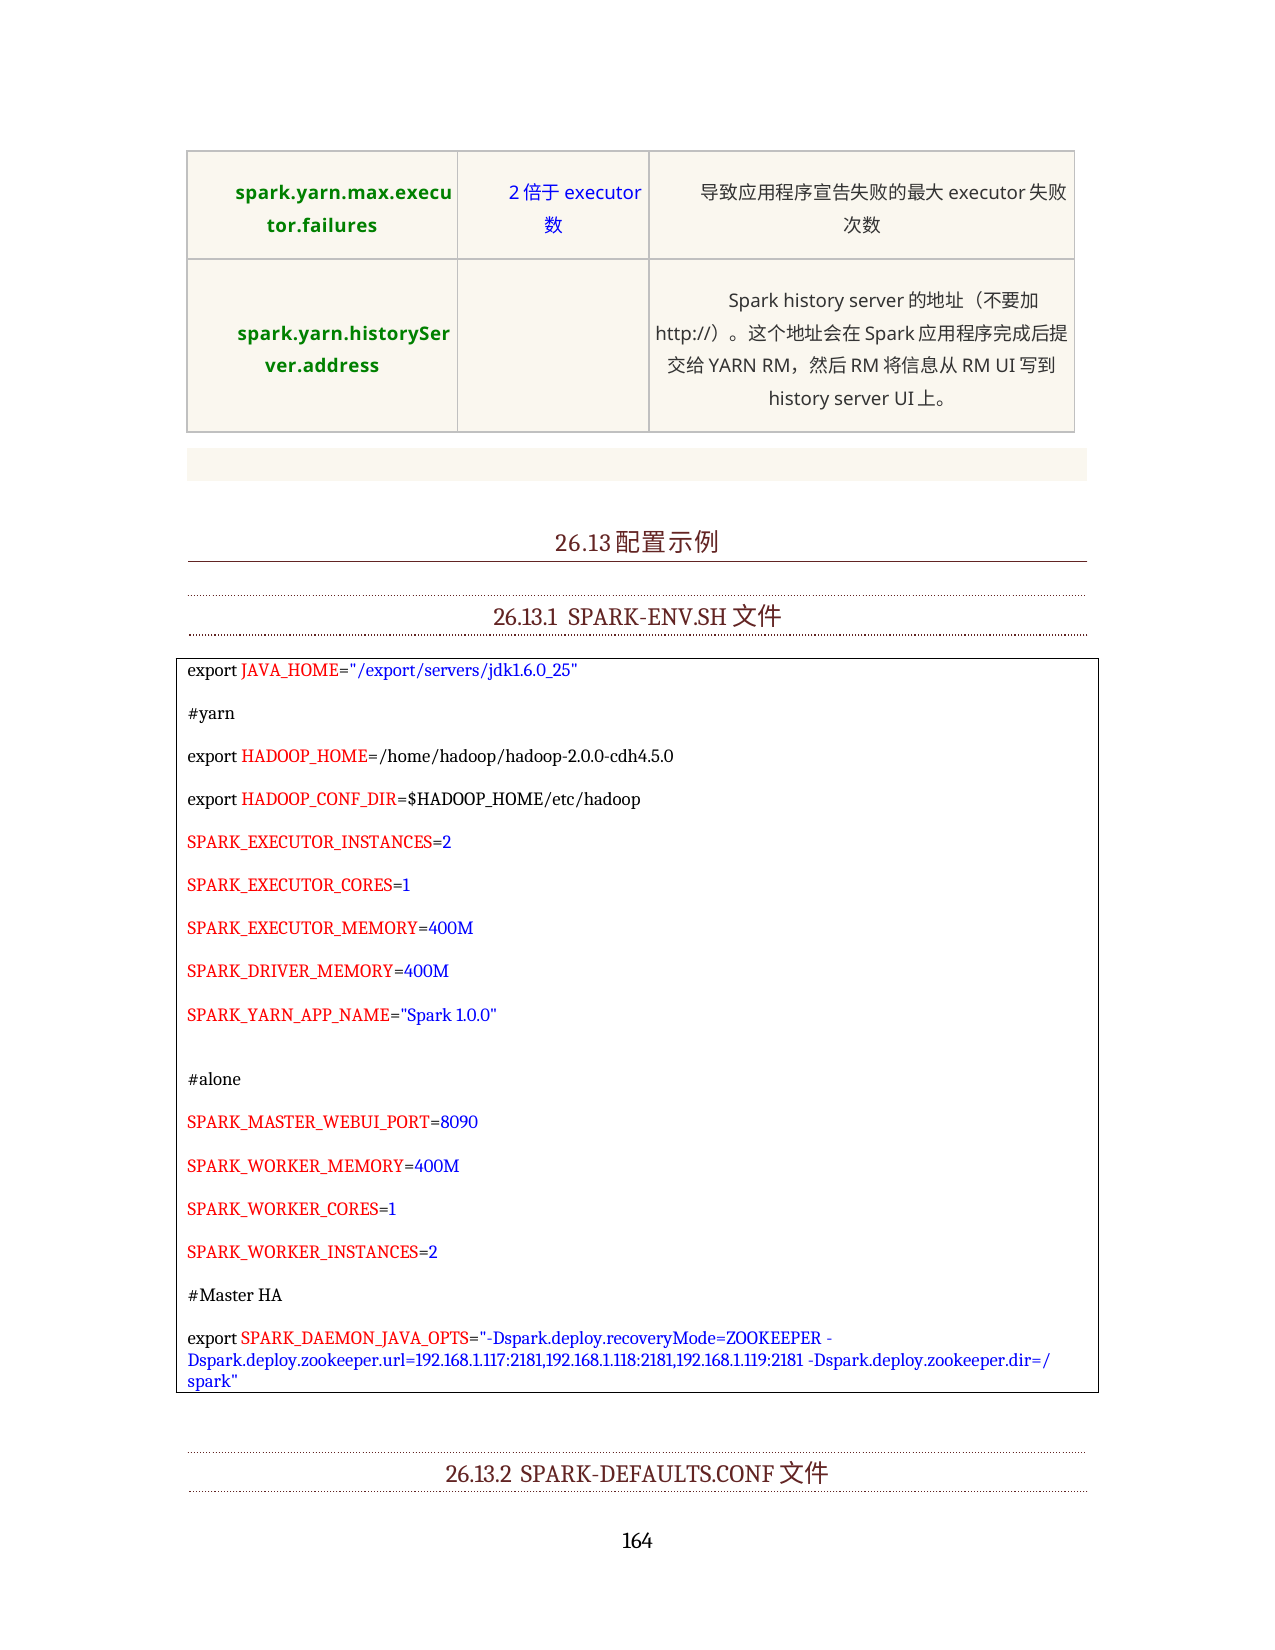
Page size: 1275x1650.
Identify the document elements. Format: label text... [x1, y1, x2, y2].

table_cell [458, 260, 648, 431]
table_cell spark.yarn.max.executor.failures [188, 152, 457, 258]
subtitle spark-defaults.conf文件 [187, 1452, 1087, 1492]
subtitle spark-env.sh文件 [187, 595, 1087, 636]
table_cell 导致应用程序宣告失败的最大executor失败次数 [650, 152, 1074, 258]
table_cell 2倍于executor数 [458, 152, 648, 258]
table_cell spark.yarn.historyServer.address [188, 260, 457, 431]
table_header export JAVA_HOME="/export/servers/jdk1.6.0_25" #yarn export HADOOP_HOME=/home/hadoop/hadoop-2.0.0-cdh4.5.0 export HADOOP_CONF_DIR=$HADOOP_HOME/etc/hadoop SPARK_EXECUTOR_INSTANCES=2 SPARK_EXECUTOR_CORES=1 SPARK_EXECUTOR_MEMORY=400M SPARK_DRIVER_MEMORY=400M SPARK_YARN_APP_NAME="Spark 1.0.0" #alone SPARK_MASTER_WEBUI_PORT=8090 SPARK_WORKER_MEMORY=400M SPARK_WORKER_CORES=1 SPARK_WORKER_INSTANCES=2 #Master HA export SPARK_DAEMON_JAVA_OPTS="-Dspark.deploy.recoveryMode=ZOOKEEPER -Dspark.deploy.zookeeper.url=192.168.1.117:2181,192.168.1.118:2181,192.168.1.119:2181 -Dspark.deploy.zookeeper.dir=/spark" [177, 659, 1098, 1392]
subtitle 配置示例 [187, 523, 1087, 562]
table_cell Spark history server的地址（不要加http://）。这个地址会在Spark应用程序完成后提交给YARN RM，然后RM将信息从RM UI写到history server UI上。 [650, 260, 1074, 431]
